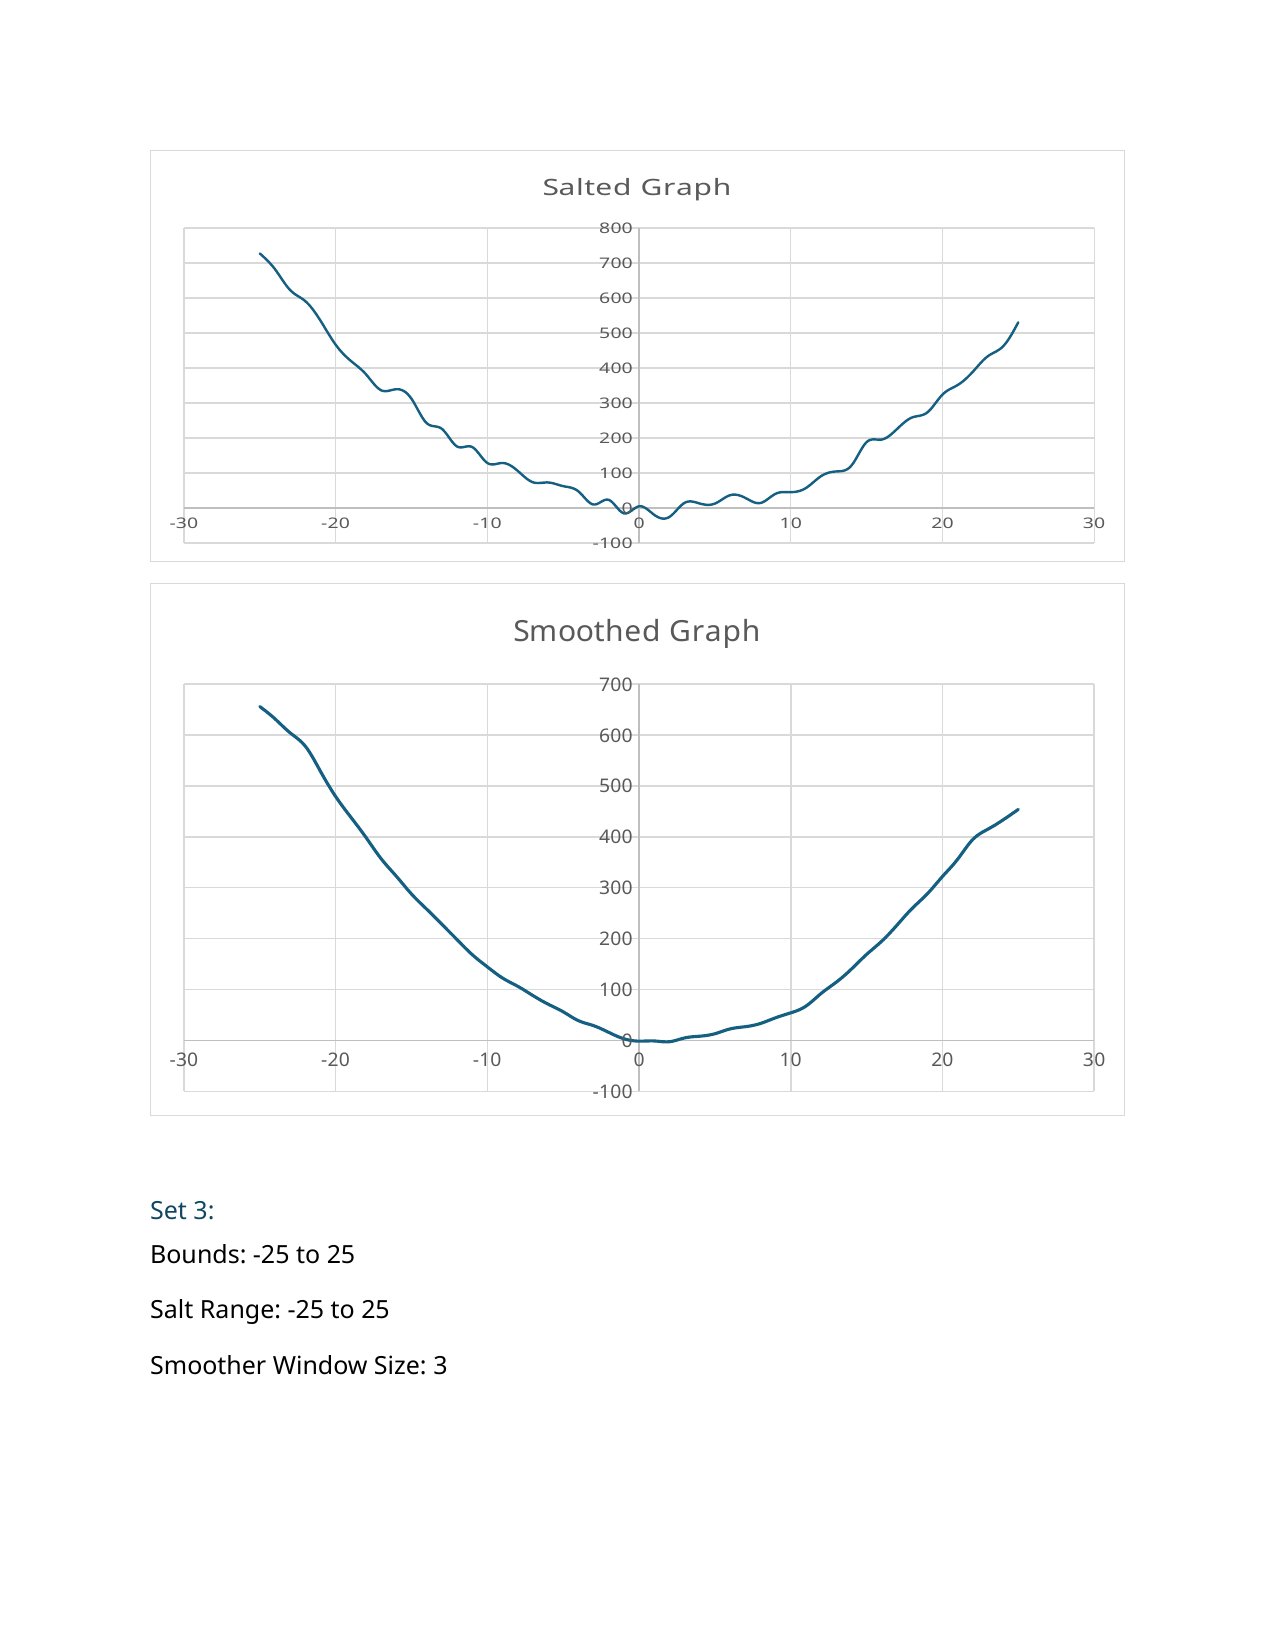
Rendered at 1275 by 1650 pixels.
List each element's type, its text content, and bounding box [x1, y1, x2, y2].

text Bounds: -25 to 25 [150, 1236, 1125, 1270]
text Smoother Window Size: 3 [150, 1348, 1125, 1382]
text Salt Range: -25 to 25 [150, 1292, 1125, 1326]
subtitle Set 3: [150, 1193, 1125, 1227]
